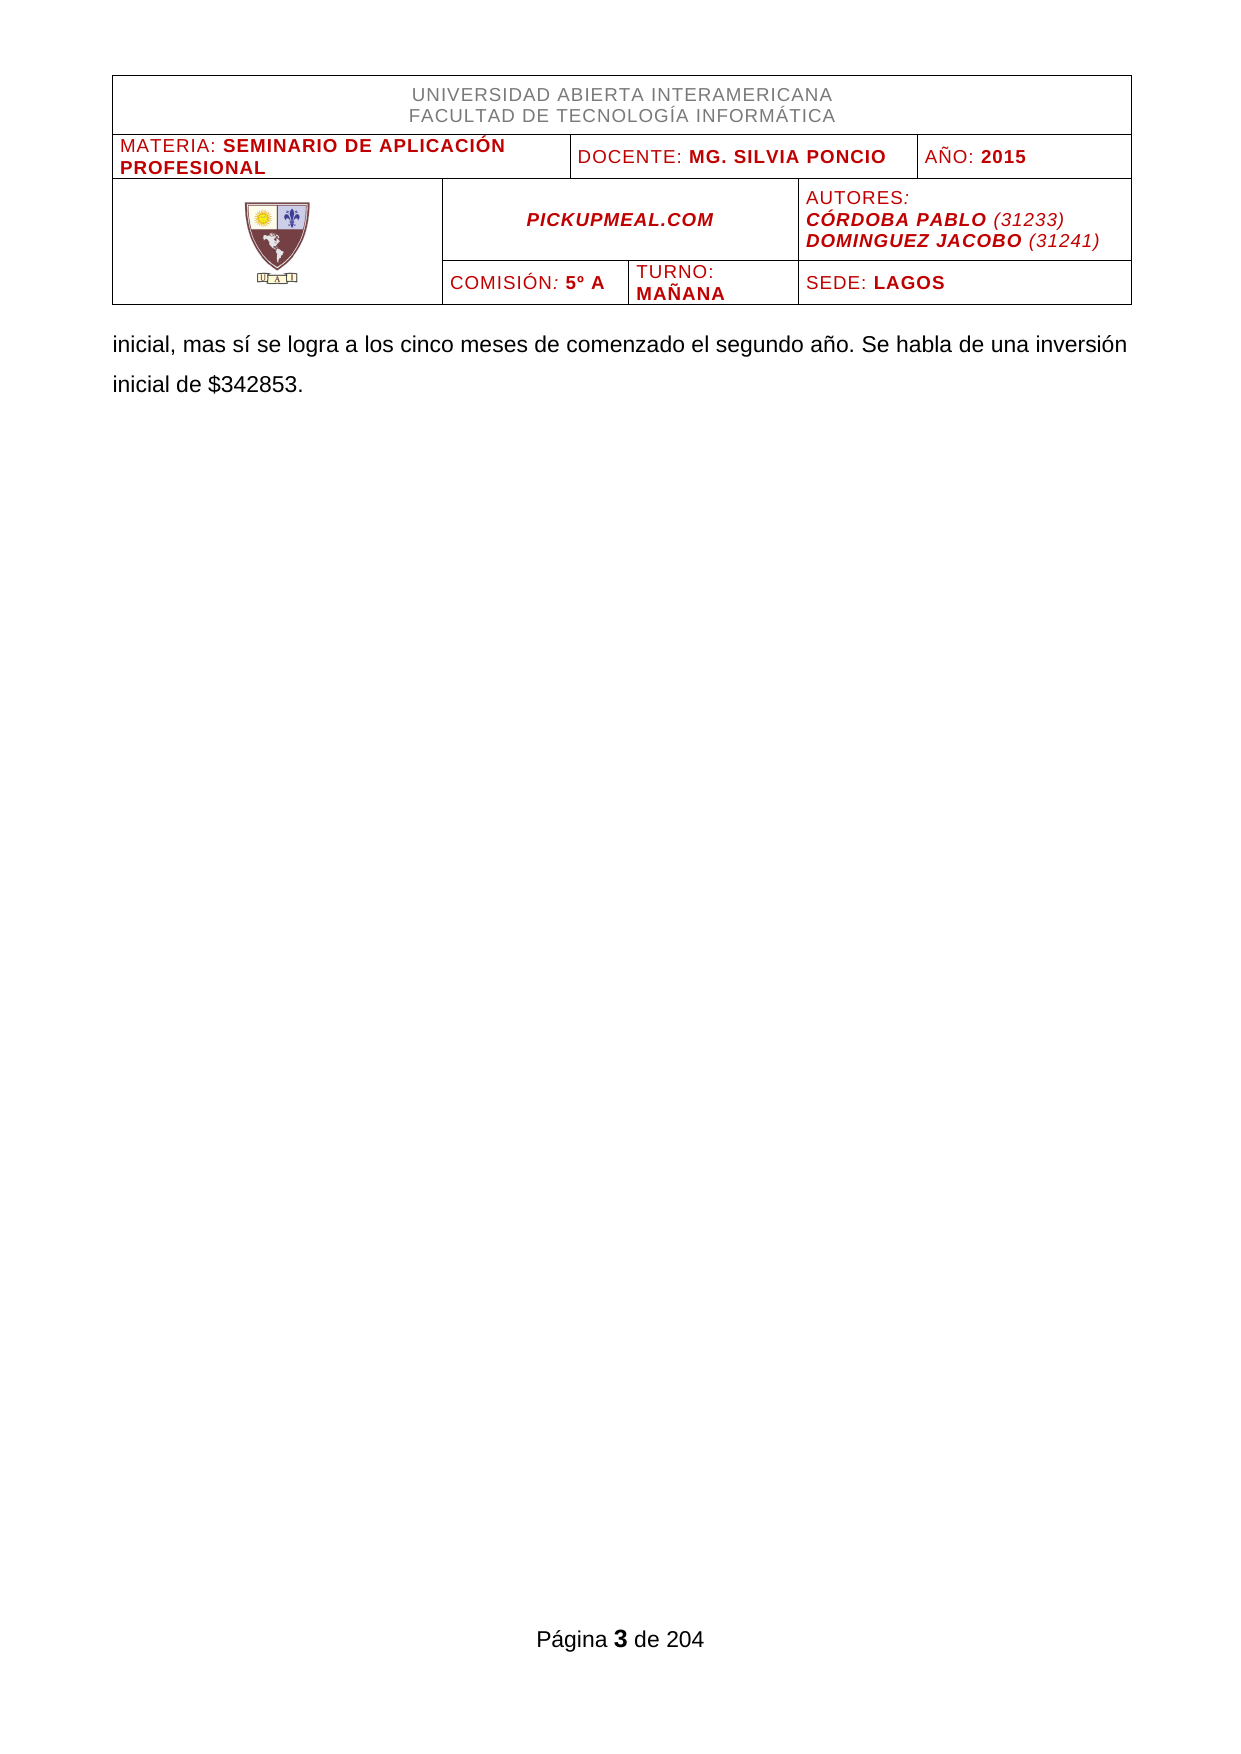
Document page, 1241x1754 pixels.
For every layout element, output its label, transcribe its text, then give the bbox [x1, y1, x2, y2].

picture [230, 196, 325, 287]
